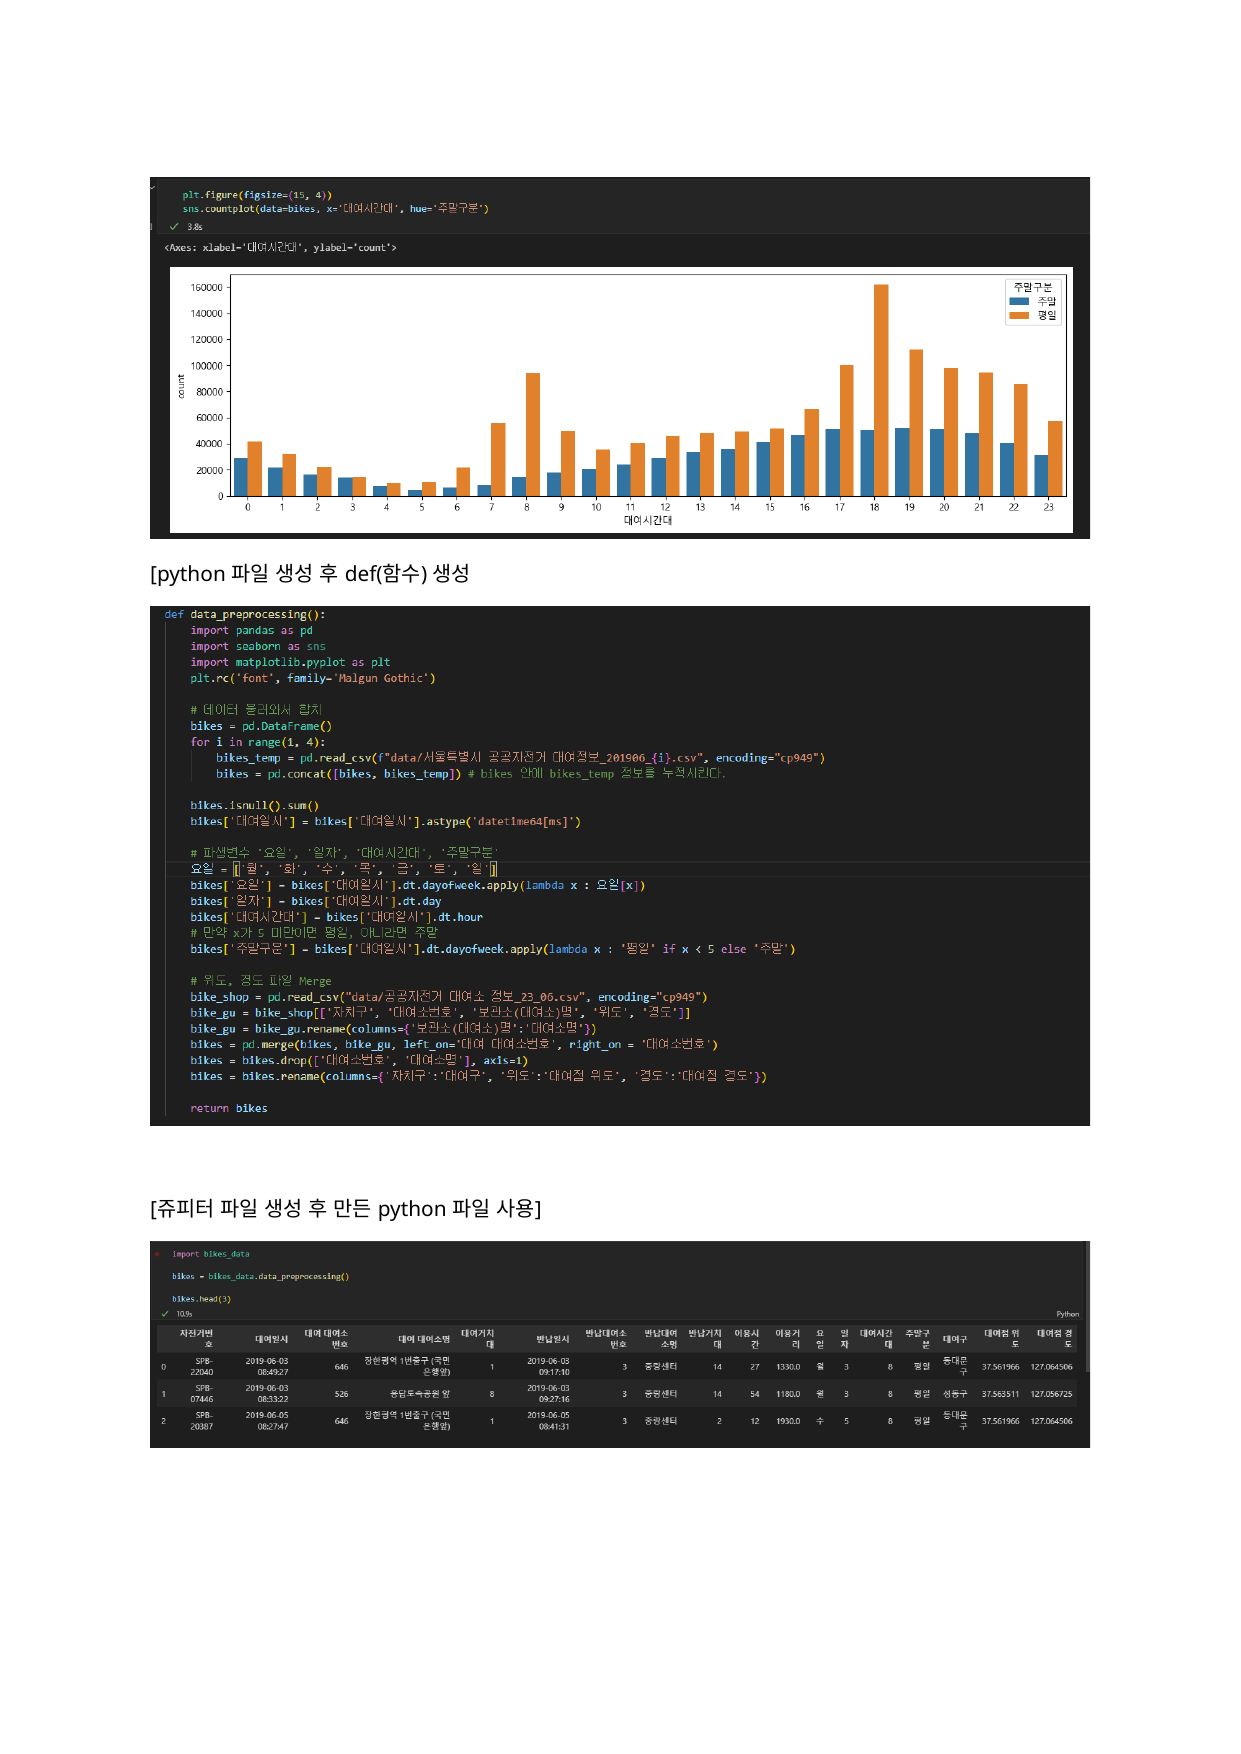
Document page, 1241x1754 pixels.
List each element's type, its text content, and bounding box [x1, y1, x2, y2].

subtitle [쥬피터 파일 생성 후 만든 python 파일 사용] [150, 1192, 1090, 1222]
picture [150, 1241, 1091, 1448]
picture [150, 177, 1091, 539]
subtitle [python 파일 생성 후 def(함수) 생성 [150, 557, 1090, 588]
picture [150, 606, 1091, 1126]
